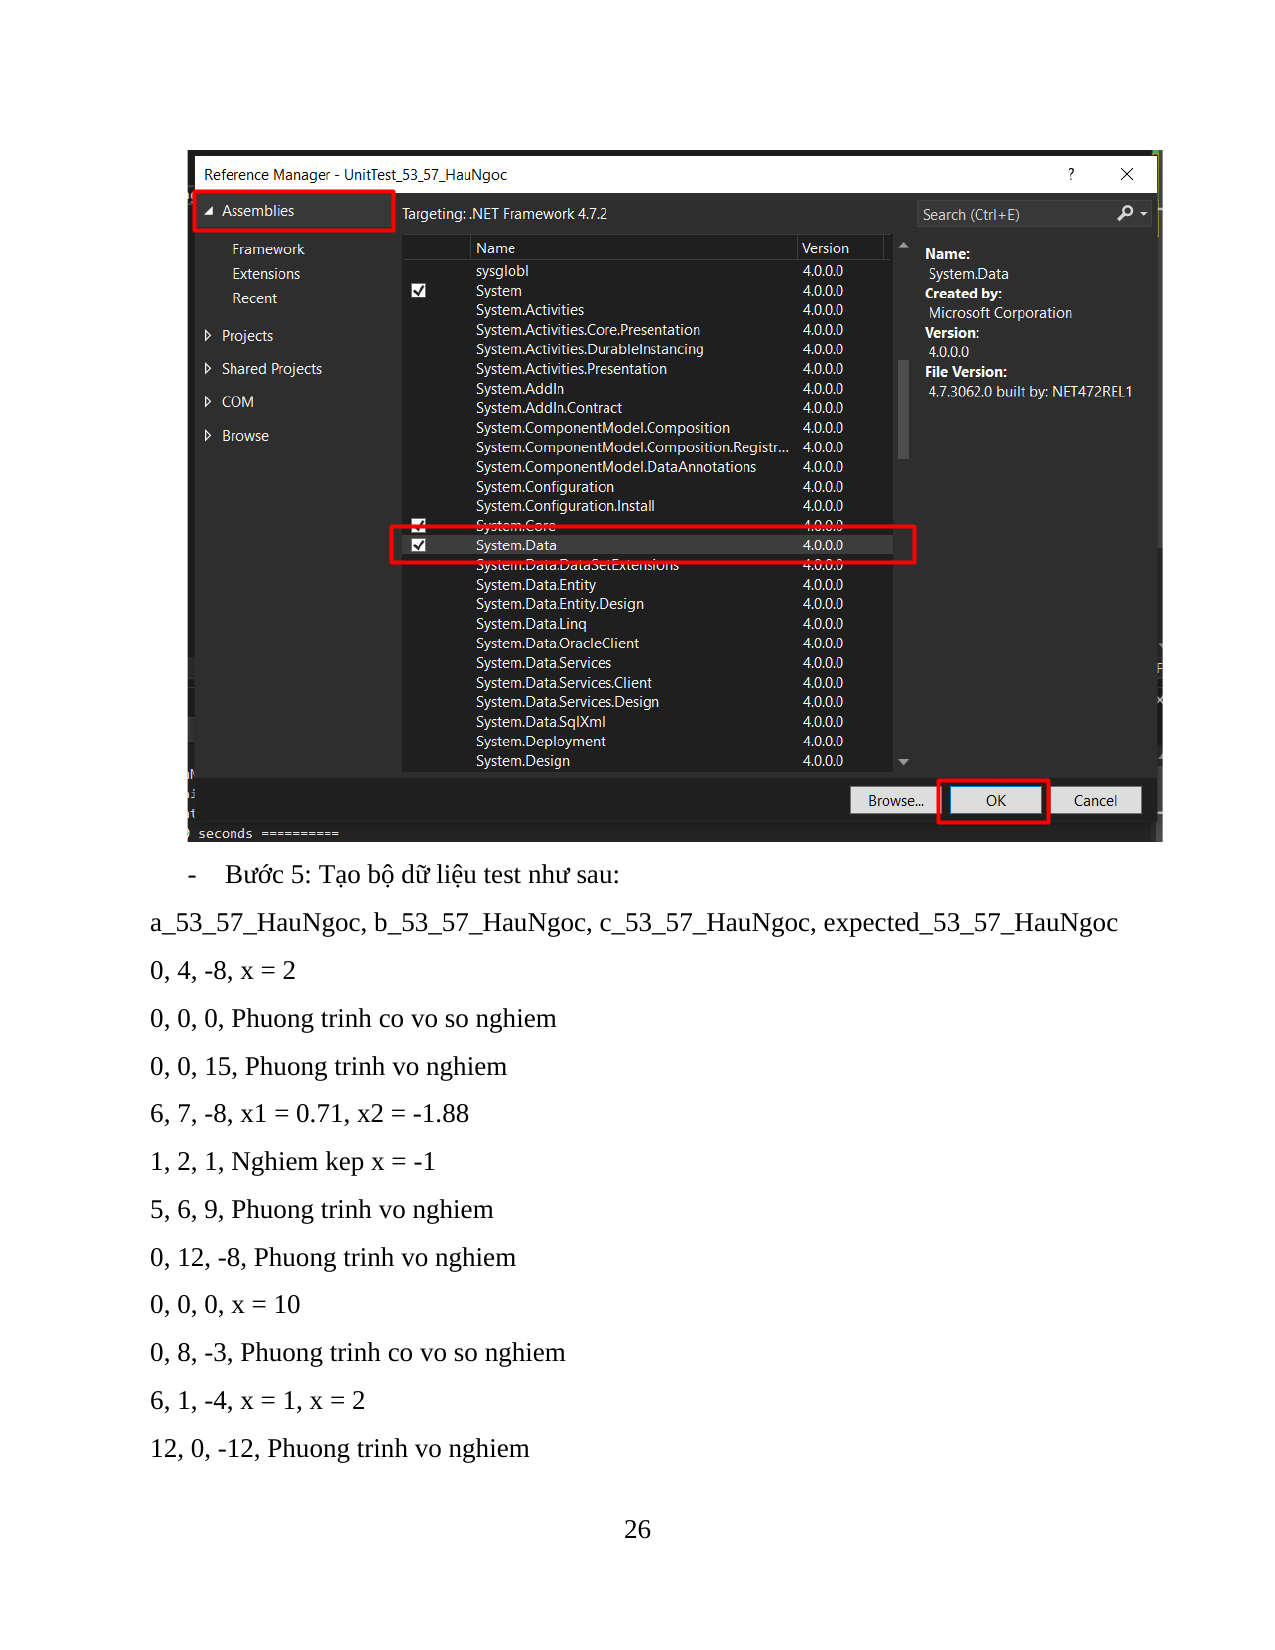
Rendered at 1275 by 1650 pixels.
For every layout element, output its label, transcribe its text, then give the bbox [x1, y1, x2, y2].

picture [187, 150, 1163, 842]
text a_53_57_HauNgoc, b_53_57_HauNgoc, c_53_57_HauNgoc, expected_53_57_HauNgoc [150, 906, 1125, 937]
text 12, 0, -12, Phuong trinh vo nghiem [150, 1432, 1125, 1463]
text 6, 1, -4, x = 1, x = 2 [150, 1384, 1125, 1415]
text 1, 2, 1, Nghiem kep x = -1 [150, 1145, 1125, 1176]
list Bước 5: Tạo bộ dữ liệu test như sau: [187, 858, 1125, 889]
text 5, 6, 9, Phuong trinh vo nghiem [150, 1193, 1125, 1224]
text 6, 7, -8, x1 = 0.71, x2 = -1.88 [150, 1097, 1125, 1128]
text 0, 0, 0, Phuong trinh co vo so nghiem [150, 1002, 1125, 1033]
text 0, 12, -8, Phuong trinh vo nghiem [150, 1241, 1125, 1272]
text 0, 0, 0, x = 10 [150, 1289, 1125, 1320]
text 0, 0, 15, Phuong trinh vo nghiem [150, 1049, 1125, 1081]
text 0, 4, -8, x = 2 [150, 954, 1125, 985]
text 0, 8, -3, Phuong trinh co vo so nghiem [150, 1336, 1125, 1368]
